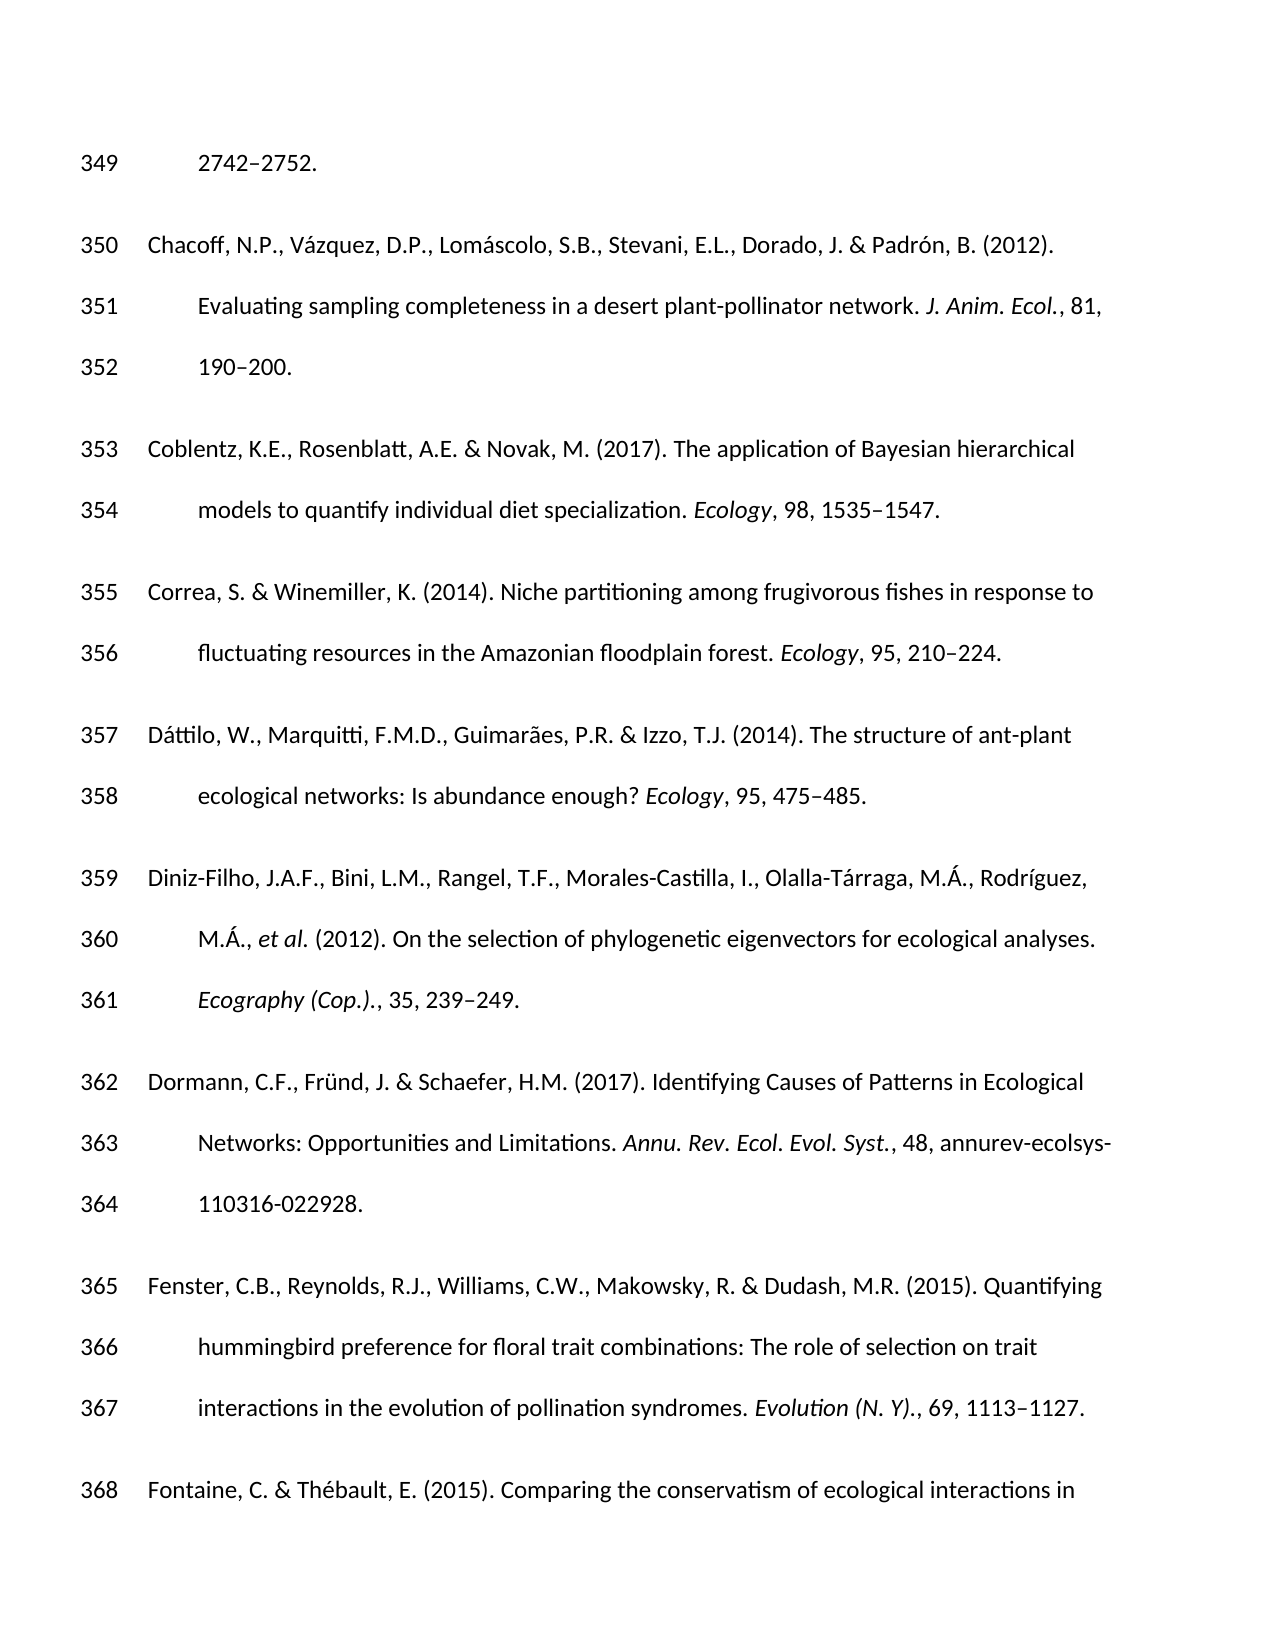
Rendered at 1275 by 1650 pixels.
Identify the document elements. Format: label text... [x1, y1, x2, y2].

text Correa, S. & Winemiller, K. (2014). Niche partitioning among frugivorous fishes in response to fluctuating resources in the Amazonian floodplain forest. Ecology, 95, 210–224. [148, 576, 1127, 668]
text Coblentz, K.E., Rosenblatt, A.E. & Novak, M. (2017). The application of Bayesian hierarchical models to quantify individual diet specialization. Ecology, 98, 1535–1547. [148, 433, 1127, 525]
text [148, 1474, 1127, 1504]
text Diniz-Filho, J.A.F., Bini, L.M., Rangel, T.F., Morales-Castilla, I., Olalla-Tárraga, M.Á., Rodríguez, M.Á., et al. (2012). On the selection of phylogenetic eigenvectors for ecological analyses. Ecography (Cop.)., 35, 239–249. [148, 862, 1127, 1015]
text Dormann, C.F., Fründ, J. & Schaefer, H.M. (2017). Identifying Causes of Patterns in Ecological Networks: Opportunities and Limitations. Annu. Rev. Ecol. Evol. Syst., 48, annurev-ecolsys-110316-022928. [148, 1066, 1127, 1219]
text Dáttilo, W., Marquitti, F.M.D., Guimarães, P.R. & Izzo, T.J. (2014). The structure of ant-plant ecological networks: Is abundance enough? Ecology, 95, 475–485. [148, 719, 1127, 811]
text Fenster, C.B., Reynolds, R.J., Williams, C.W., Makowsky, R. & Dudash, M.R. (2015). Quantifying hummingbird preference for floral trait combinations: The role of selection on trait interactions in the evolution of pollination syndromes. Evolution (N. Y)., 69, 1113–1127. [148, 1270, 1127, 1423]
text Chacoff, N.P., Vázquez, D.P., Lomáscolo, S.B., Stevani, E.L., Dorado, J. & Padrón, B. (2012). Evaluating sampling completeness in a desert plant-pollinator network. J. Anim. Ecol., 81, 190–200. [148, 229, 1127, 382]
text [148, 148, 1127, 178]
